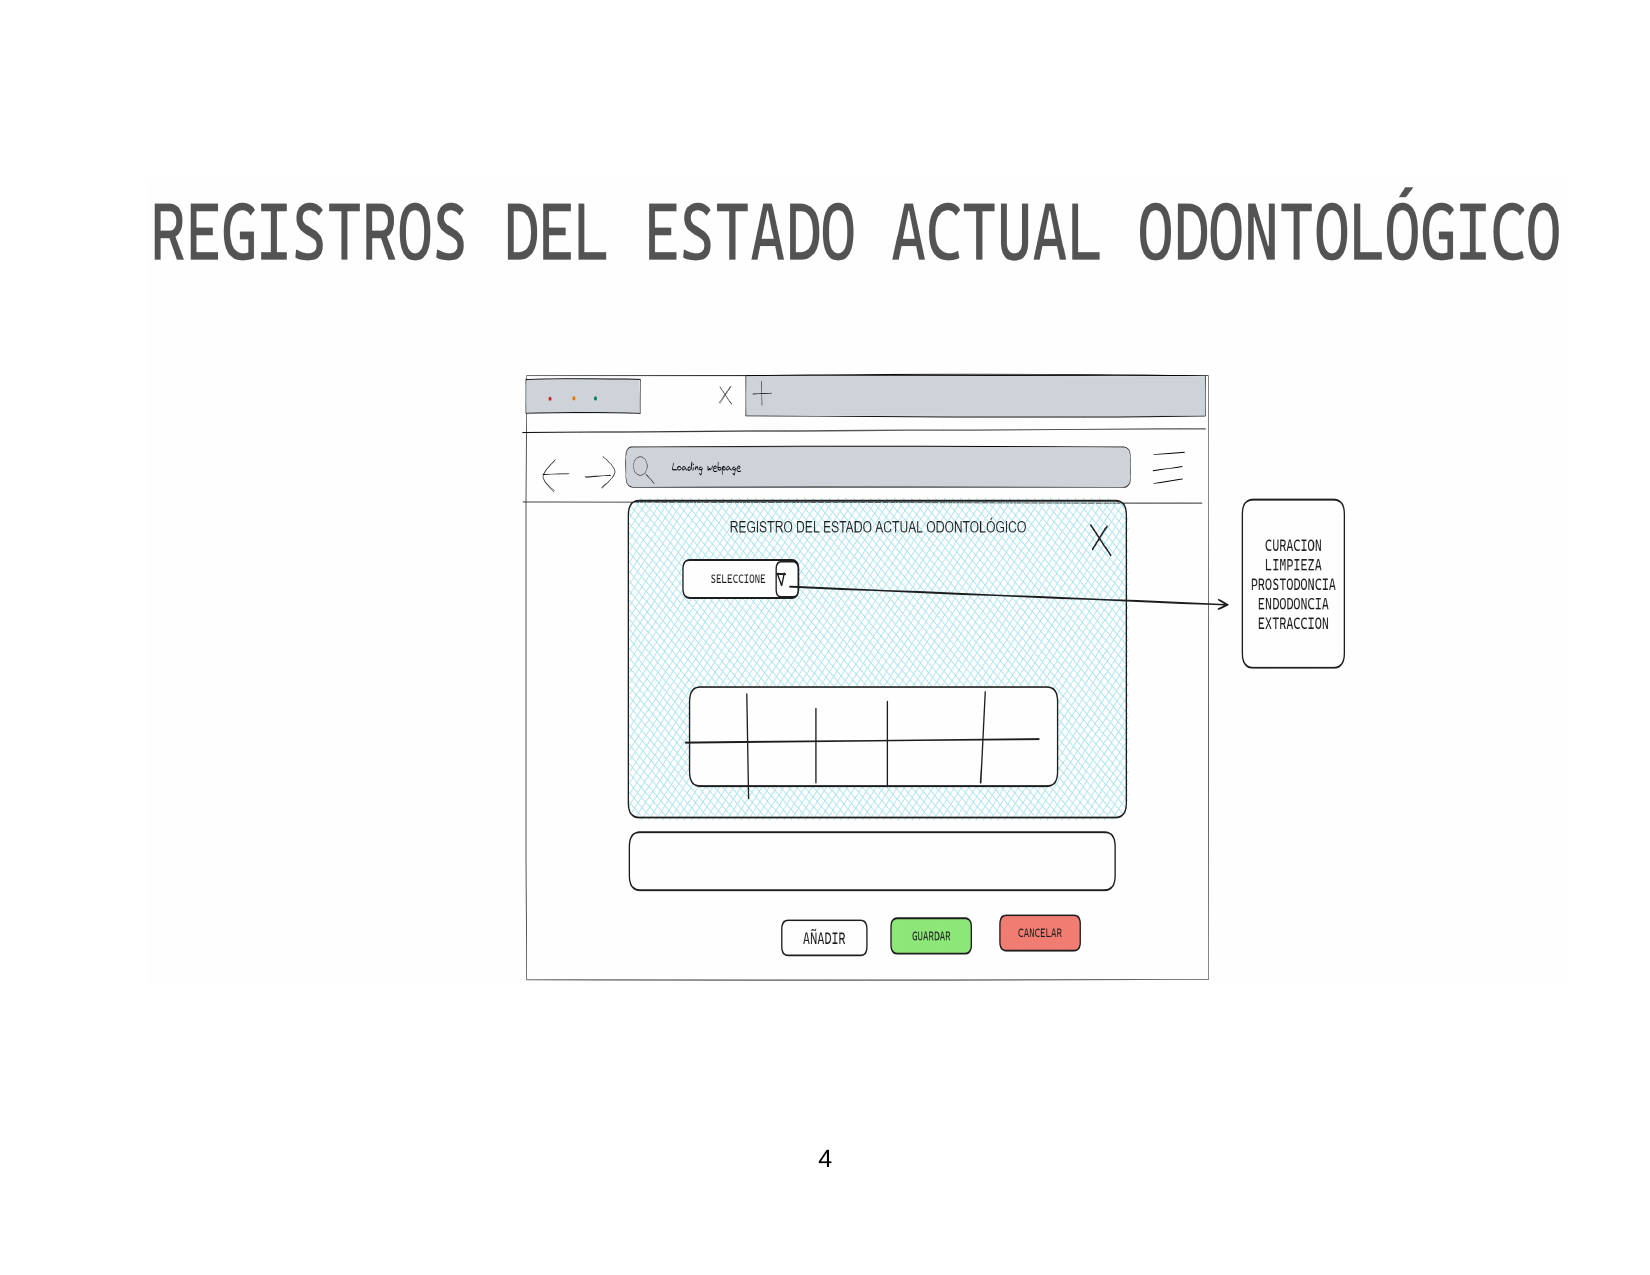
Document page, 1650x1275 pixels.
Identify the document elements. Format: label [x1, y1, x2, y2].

picture [147, 177, 1564, 984]
